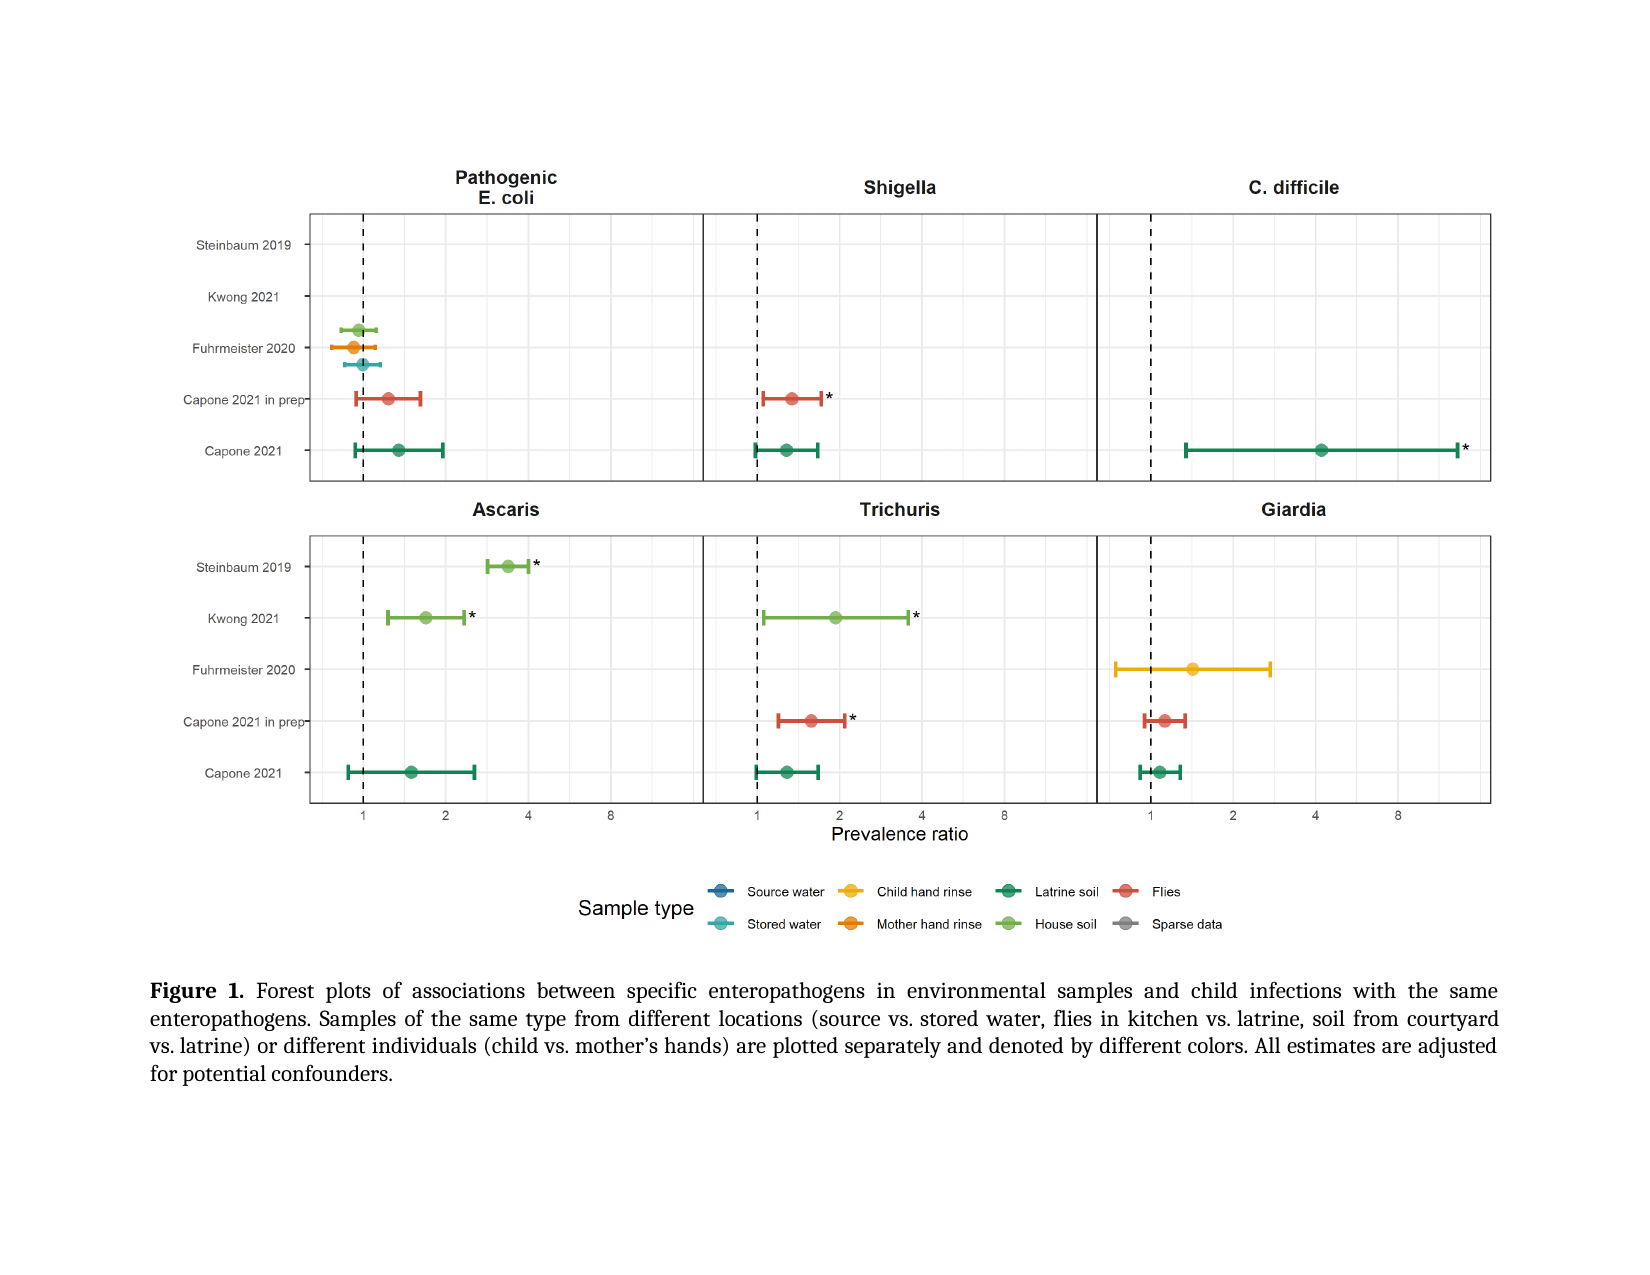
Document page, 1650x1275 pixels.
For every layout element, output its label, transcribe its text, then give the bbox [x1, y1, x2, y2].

text Figure 1. Forest plots of associations between specific enteropathogens in environmental samples and child infections with the same enteropathogens. Samples of the same type from different locations (source vs. stored water, flies in kitchen vs. latrine, soil from courtyard vs. latrine) or different individuals (child vs. mother’s hands) are plotted separately and denoted by different colors. All estimates are adjusted for potential confounders. [150, 978, 1500, 1087]
picture [150, 150, 1500, 960]
